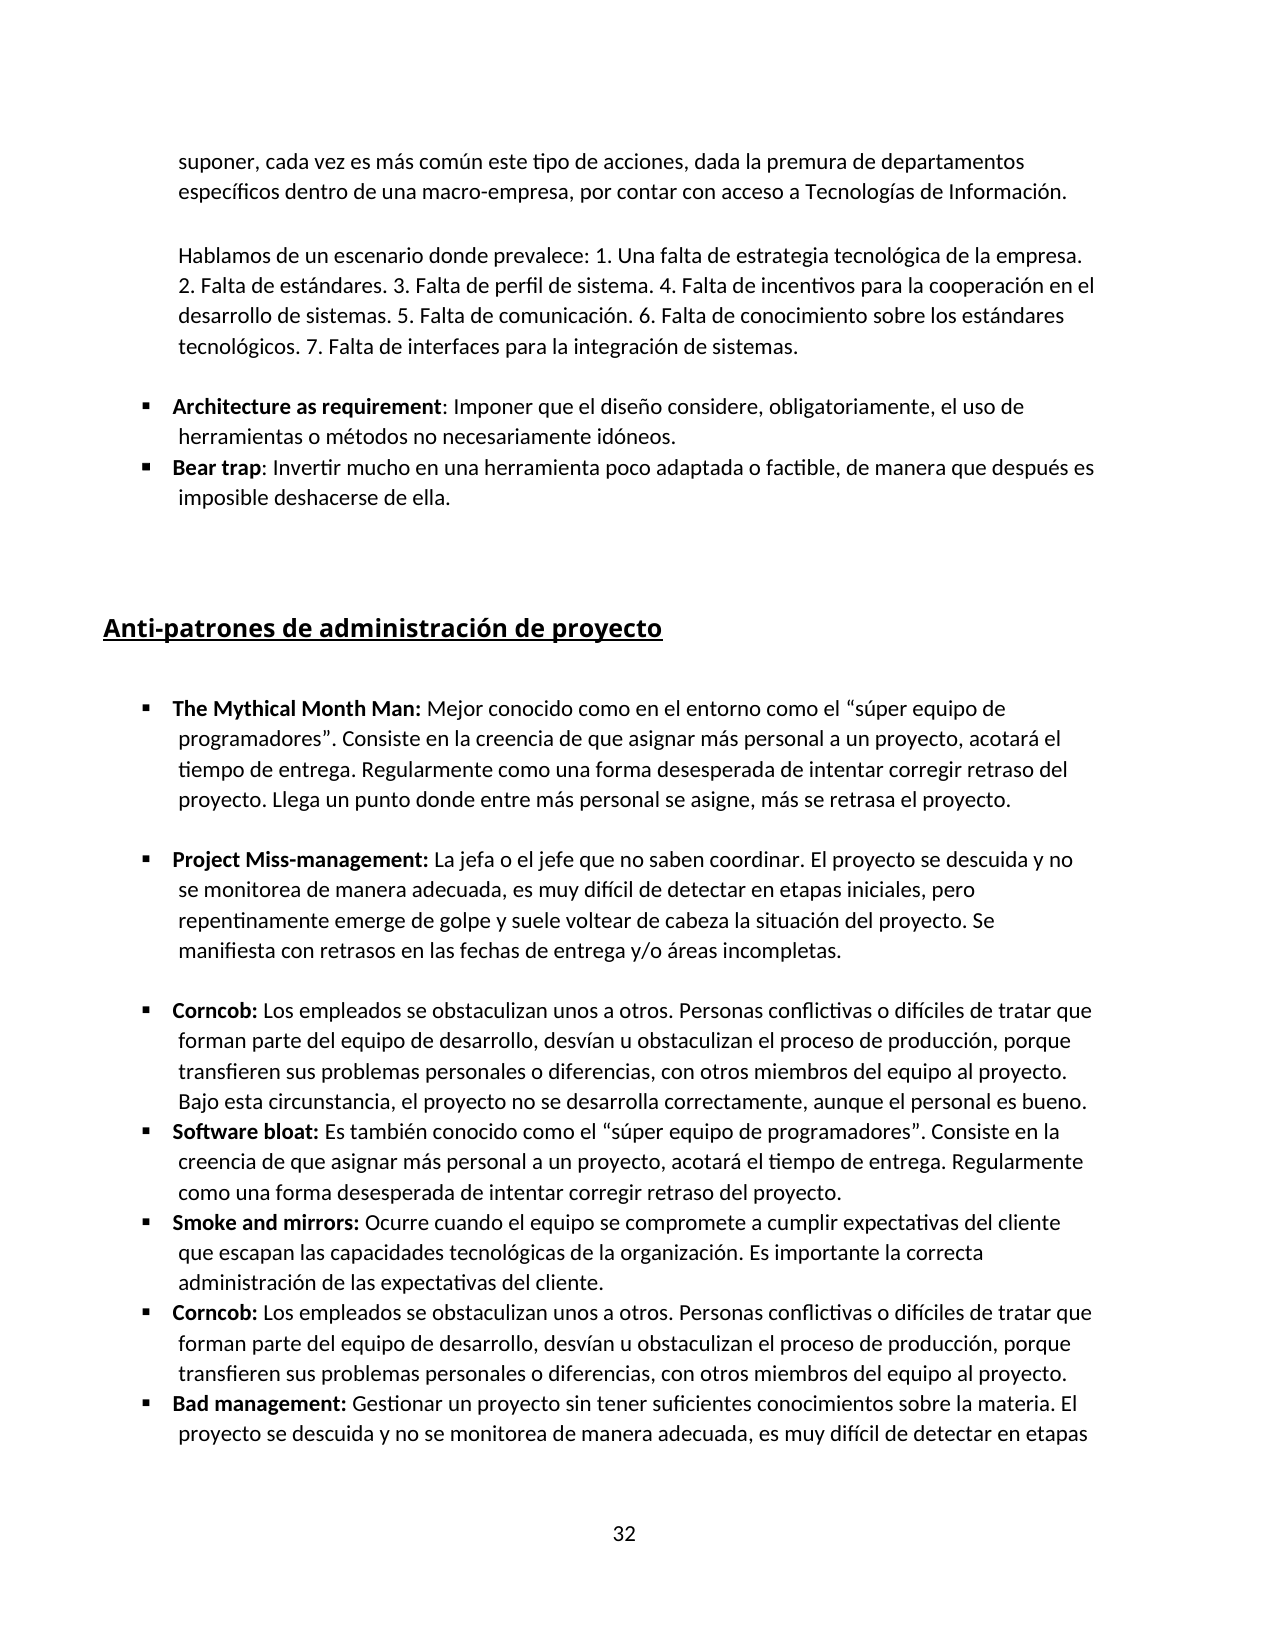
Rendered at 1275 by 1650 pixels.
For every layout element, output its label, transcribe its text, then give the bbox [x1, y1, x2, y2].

list Software bloat: Es también conocido como el “súper equipo de programadores”. Consiste en la creencia de que asignar más personal a un proyecto, acotará el tiempo de entrega. Regularmente como una forma desesperada de intentar corregir retraso del proyecto. [141, 1117, 1098, 1206]
list The Mythical Month Man: Mejor conocido como en el entorno como el “súper equipo de programadores”. Consiste en la creencia de que asignar más personal a un proyecto, acotará el tiempo de entrega. Regularmente como una forma desesperada de intentar corregir retraso del proyecto. Llega un punto donde entre más personal se asigne, más se retrasa el proyecto. [141, 694, 1098, 813]
list Project Miss-management: La jefa o el jefe que no saben coordinar. El proyecto se descuida y no se monitorea de manera adecuada, es muy difícil de detectar en etapas iniciales, pero repentinamente emerge de golpe y suele voltear de cabeza la situación del proyecto. Se manifiesta con retrasos en las fechas de entrega y/o áreas incompletas. [141, 845, 1098, 964]
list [141, 1389, 1098, 1447]
list Corncob: Los empleados se obstaculizan unos a otros. Personas conflictivas o difíciles de tratar que forman parte del equipo de desarrollo, desvían u obstaculizan el proceso de producción, porque transfieren sus problemas personales o diferencias, con otros miembros del equipo al proyecto. Bajo esta circunstancia, el proyecto no se desarrolla correctamente, aunque el personal es bueno. [141, 996, 1098, 1115]
list Hablamos de un escenario donde prevalece: 1. Una falta de estrategia tecnológica de la empresa. 2. Falta de estándares. 3. Falta de perfil de sistema. 4. Falta de incentivos para la cooperación en el desarrollo de sistemas. 5. Falta de comunicación. 6. Falta de conocimiento sobre los estándares tecnológicos. 7. Falta de interfaces para la integración de sistemas. [178, 241, 1098, 360]
list Bear trap: Invertir mucho en una herramienta poco adaptada o factible, de manera que después es imposible deshacerse de ella. [141, 453, 1098, 511]
list Architecture as requirement: Imponer que el diseño considere, obligatoriamente, el uso de herramientas o métodos no necesariamente idóneos. [141, 392, 1098, 450]
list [141, 147, 1098, 205]
list Corncob: Los empleados se obstaculizan unos a otros. Personas conflictivas o difíciles de tratar que forman parte del equipo de desarrollo, desvían u obstaculizan el proceso de producción, porque transfieren sus problemas personales o diferencias, con otros miembros del equipo al proyecto. [141, 1298, 1098, 1387]
list Smoke and mirrors: Ocurre cuando el equipo se compromete a cumplir expectativas del cliente que escapan las capacidades tecnológicas de la organización. Es importante la correcta administración de las expectativas del cliente. [141, 1208, 1098, 1296]
subtitle Anti-patrones de administración de proyecto [103, 611, 1098, 645]
